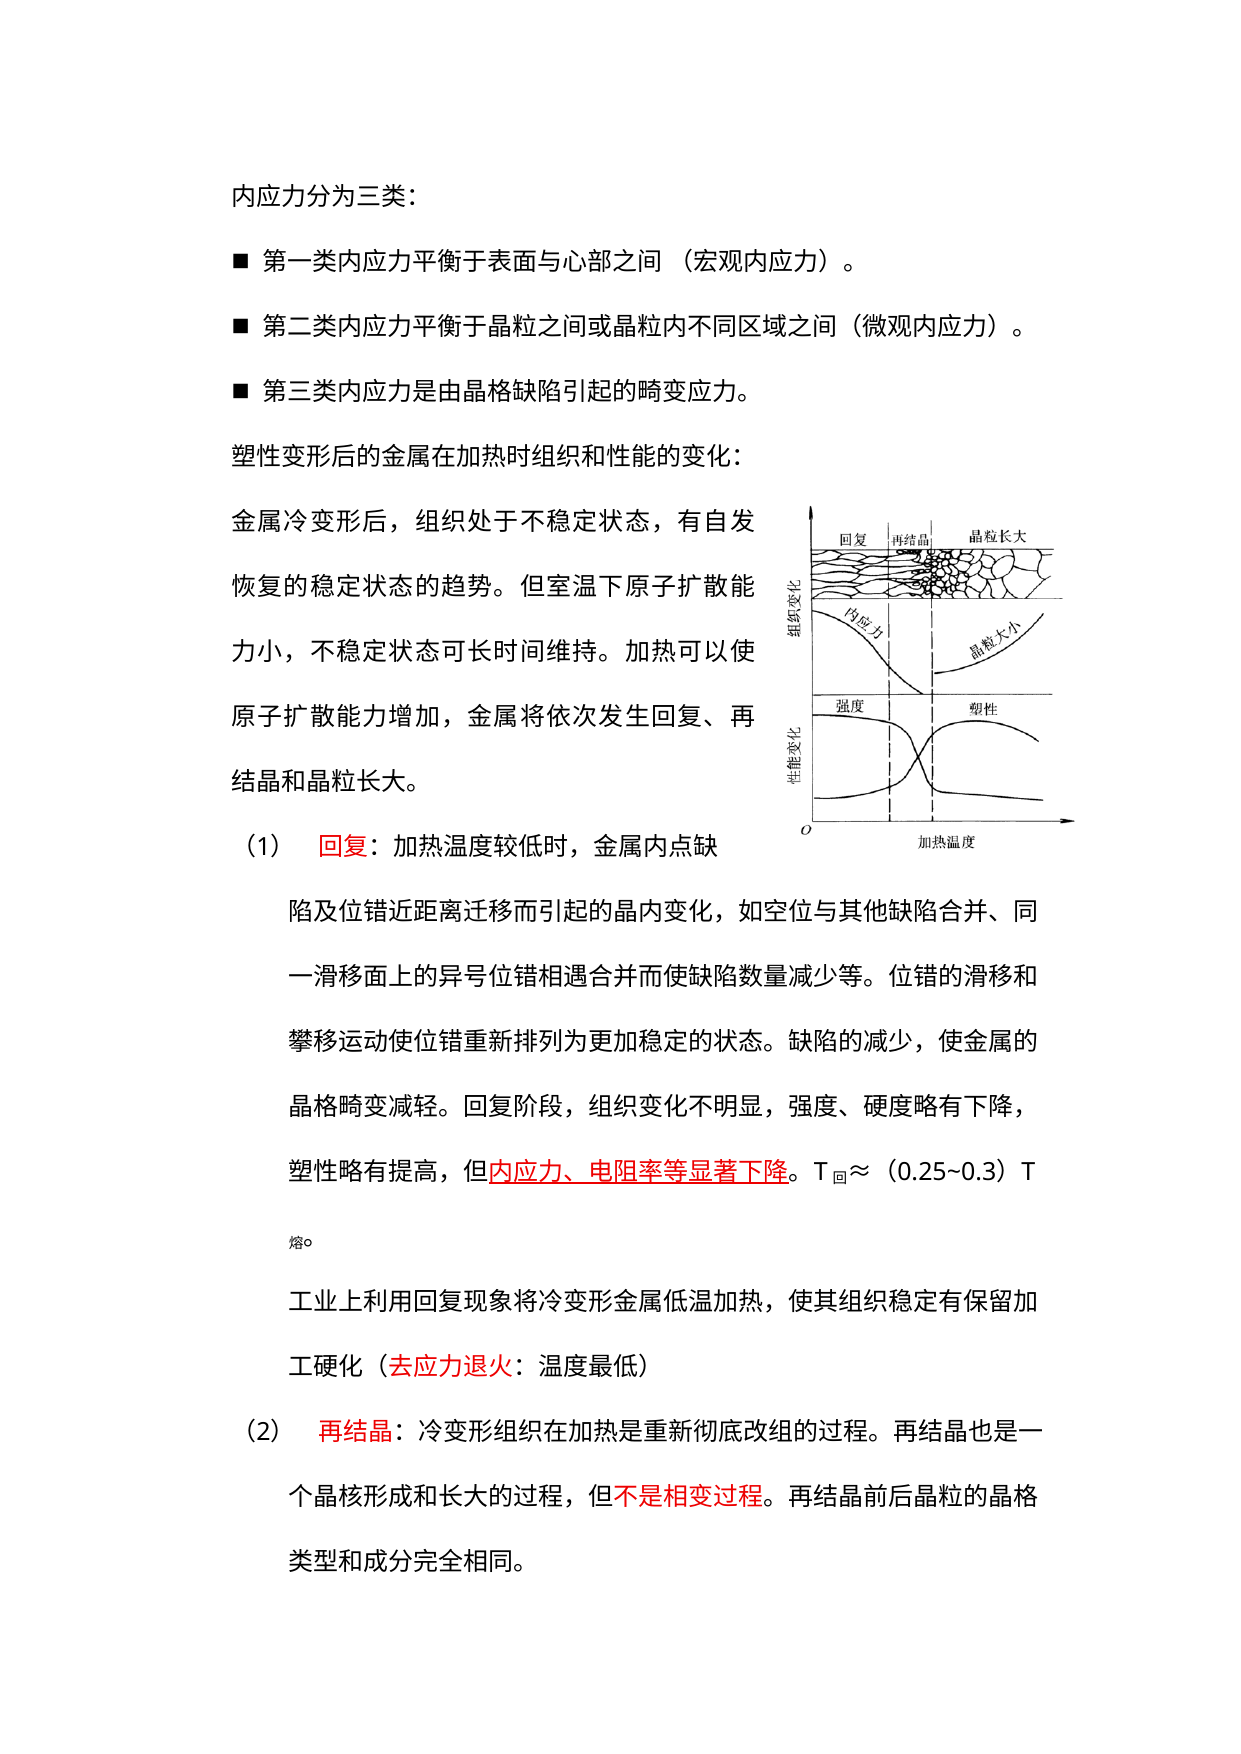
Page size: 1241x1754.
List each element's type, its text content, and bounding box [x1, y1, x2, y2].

text 内应力分为三类： [231, 162, 1053, 227]
list 第二类内应力平衡于晶粒之间或晶粒内不同区域之间（微观内应力）。 [231, 292, 1053, 357]
list 第三类内应力是由晶格缺陷引起的畸变应力。 [231, 357, 1053, 422]
text 塑性变形后的金属在加热时组织和性能的变化： [231, 422, 1053, 487]
picture [774, 500, 1087, 854]
text 金属冷变形后，组织处于不稳定状态，有自发恢复的稳定状态的趋势。但室温下原子扩散能力小，不稳定状态可长时间维持。加热可以使原子扩散能力增加，金属将依次发生回复、再结晶和晶粒长大。 [231, 487, 1053, 812]
list 第一类内应力平衡于表面与心部之间 （宏观内应力）。 [231, 227, 1053, 292]
list 工业上利用回复现象将冷变形金属低温加热，使其组织稳定有保留加工硬化（去应力退火：温度最低） [288, 1267, 1053, 1397]
list 再结晶：冷变形组织在加热是重新彻底改组的过程。再结晶也是一个晶核形成和长大的过程，但不是相变过程。再结晶前后晶粒的晶格类型和成分完全相同。 [231, 1397, 1053, 1592]
list 回复：加热温度较低时，金属内点缺陷及位错近距离迁移而引起的晶内变化，如空位与其他缺陷合并、同一滑移面上的异号位错相遇合并而使缺陷数量减少等。位错的滑移和攀移运动使位错重新排列为更加稳定的状态。缺陷的减少，使金属的晶格畸变减轻。回复阶段，组织变化不明显，强度、硬度略有下降，塑性略有提高，但内应力、电阻率等显著下降。T回≈（0.25~0.3）T熔。 [231, 812, 1053, 1267]
